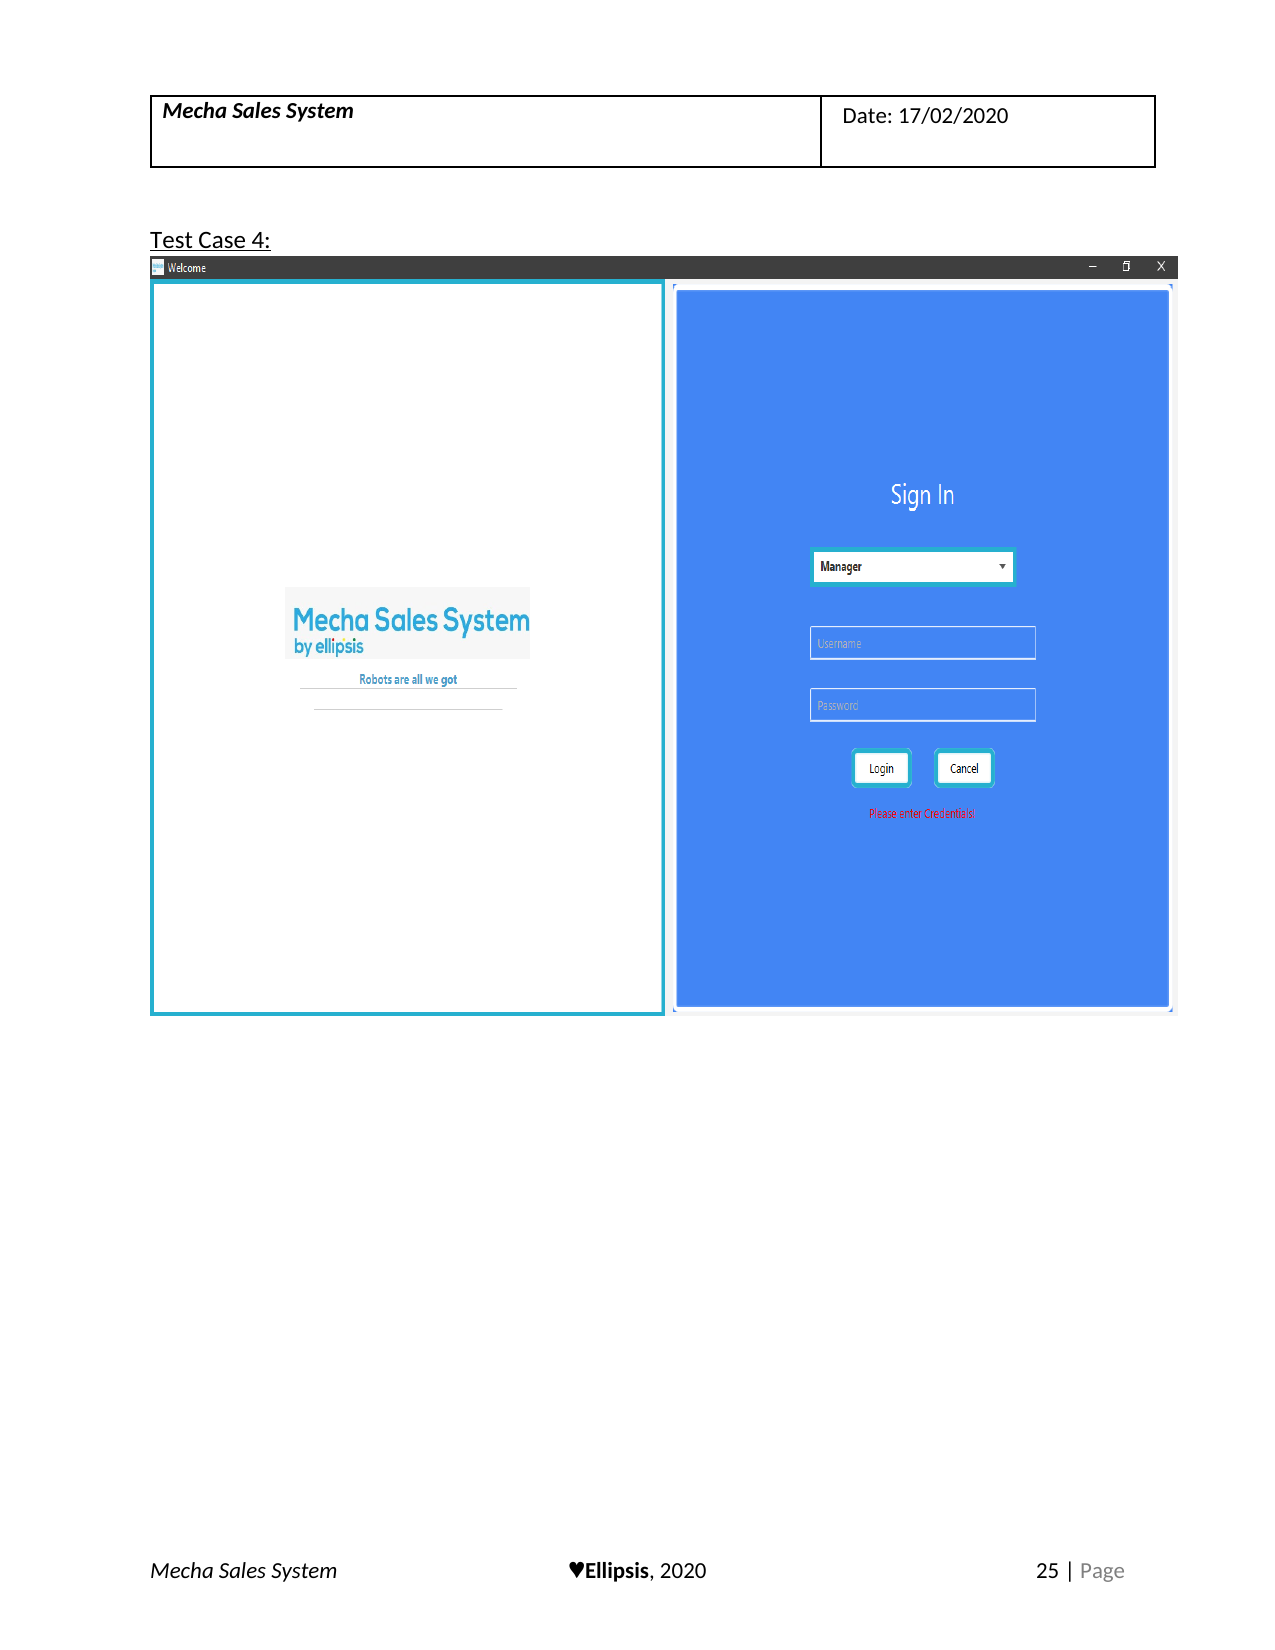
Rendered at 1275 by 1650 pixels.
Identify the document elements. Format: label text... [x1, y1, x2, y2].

text Test Case 4: [150, 224, 1125, 256]
picture [150, 256, 1178, 1016]
